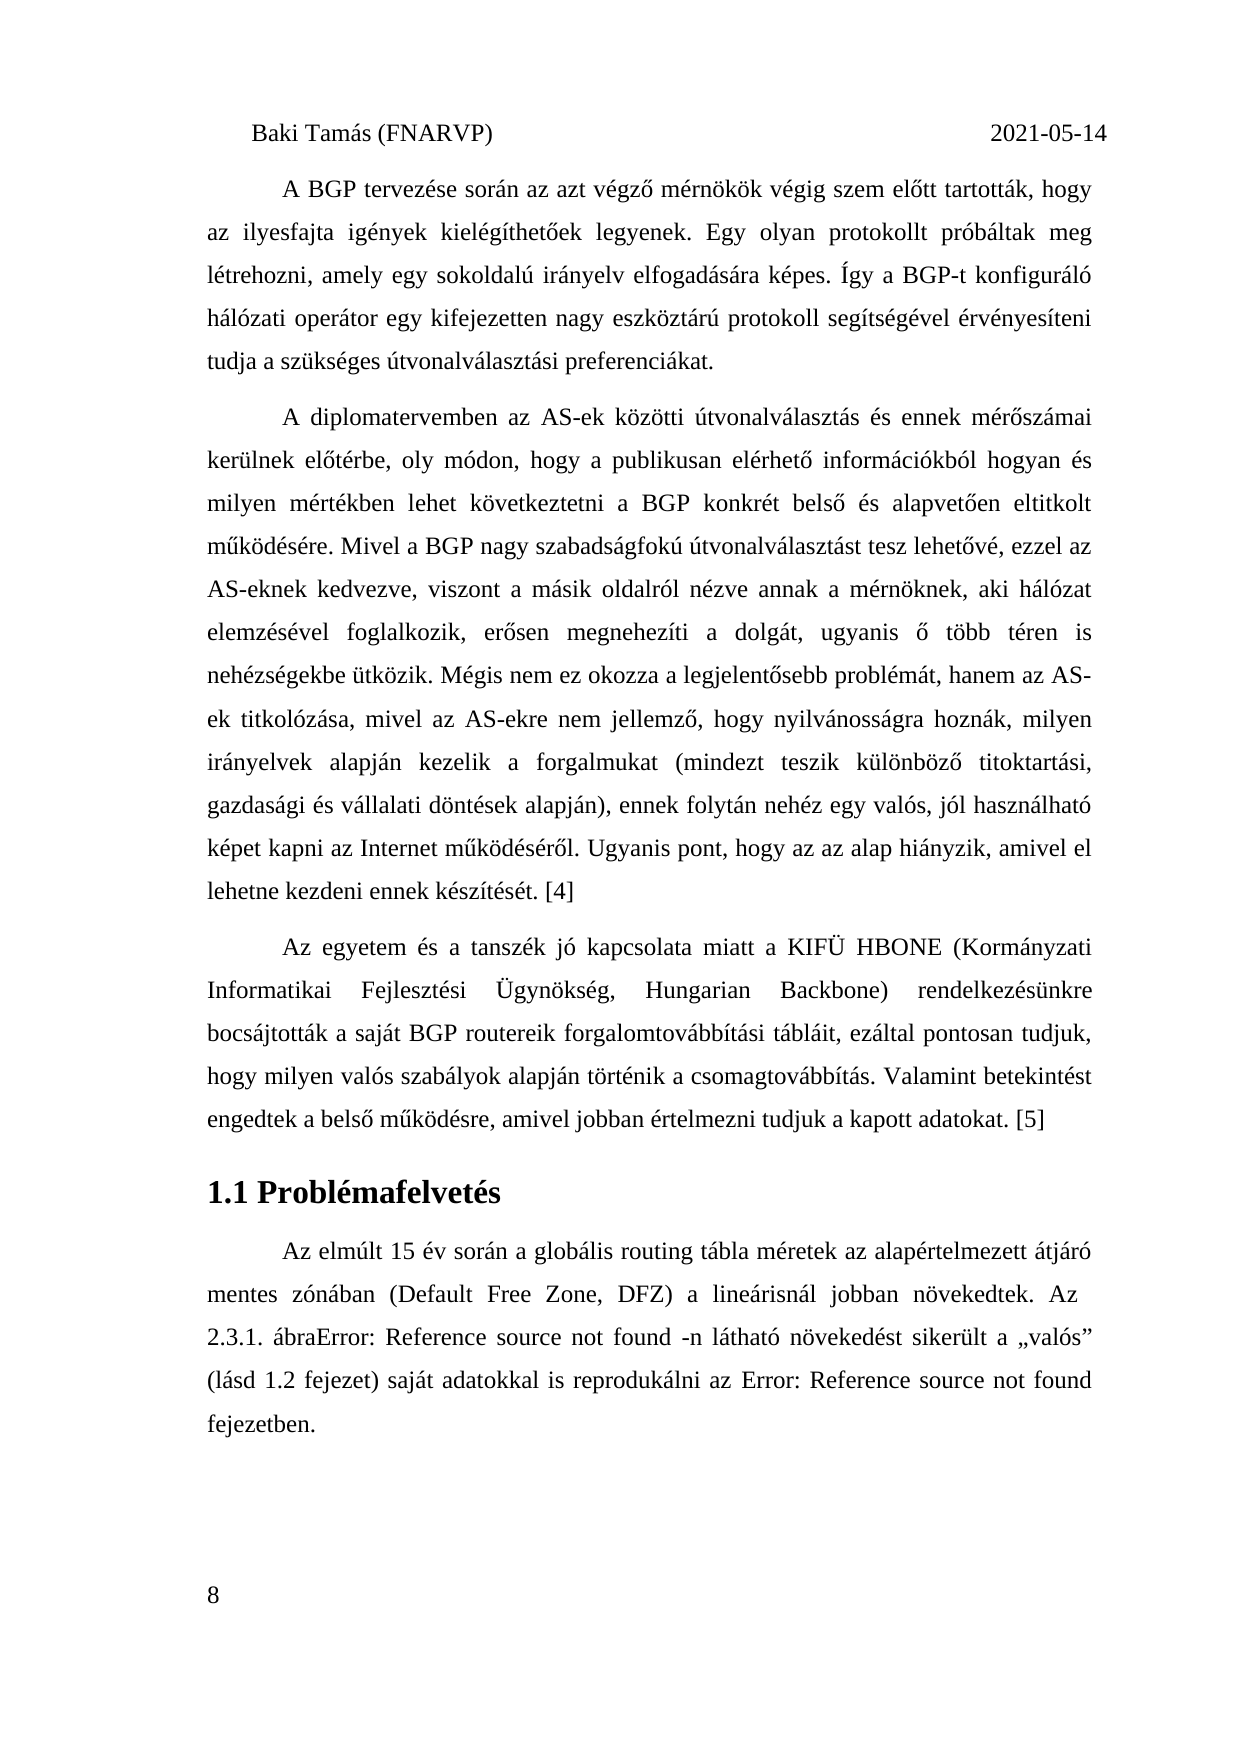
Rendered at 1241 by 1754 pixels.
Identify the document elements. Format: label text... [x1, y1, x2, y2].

subtitle Problémafelvetés [207, 1172, 1092, 1211]
text A diplomatervemben az AS-ek közötti útvonalválasztás és ennek mérőszámai kerülnek előtérbe, oly módon, hogy a publikusan elérhető információkból hogyan és milyen mértékben lehet következtetni a BGP konkrét belső és alapvetően eltitkolt működésére. Mivel a BGP nagy szabadságfokú útvonalválasztást tesz lehetővé, ezzel az AS-eknek kedvezve, viszont a másik oldalról nézve annak a mérnöknek, aki hálózat elemzésével foglalkozik, erősen megnehezíti a dolgát, ugyanis ő több téren is nehézségekbe ütközik. Mégis nem ez okozza a legjelentősebb problémát, hanem az AS-ek titkolózása, mivel az AS-ekre nem jellemző, hogy nyilvánosságra hoznák, milyen irányelvek alapján kezelik a forgalmukat (mindezt teszik különböző titoktartási, gazdasági és vállalati döntések alapján), ennek folytán nehéz egy valós, jól használható képet kapni az Internet működéséről. Ugyanis pont, hogy az az alap hiányzik, amivel el lehetne kezdeni ennek készítését. [207, 402, 1092, 905]
text A BGP tervezése során az azt végző mérnökök végig szem előtt tartották, hogy az ilyesfajta igények kielégíthetőek legyenek. Egy olyan protokollt próbáltak meg létrehozni, amely egy sokoldalú irányelv elfogadására képes. Így a BGP-t konfiguráló hálózati operátor egy kifejezetten nagy eszköztárú protokoll segítségével érvényesíteni tudja a szükséges útvonalválasztási preferenciákat. [207, 174, 1092, 375]
text Az egyetem és a tanszék jó kapcsolata miatt a KIFÜ HBONE (Kormányzati Informatikai Fejlesztési Ügynökség, Hungarian Backbone) rendelkezésünkre bocsájtották a saját BGP routereik forgalomtovábbítási tábláit, ezáltal pontosan tudjuk, hogy milyen valós szabályok alapján történik a csomagtovábbítás. Valamint betekintést engedtek a belső működésre, amivel jobban értelmezni tudjuk a kapott adatokat. [207, 932, 1092, 1133]
